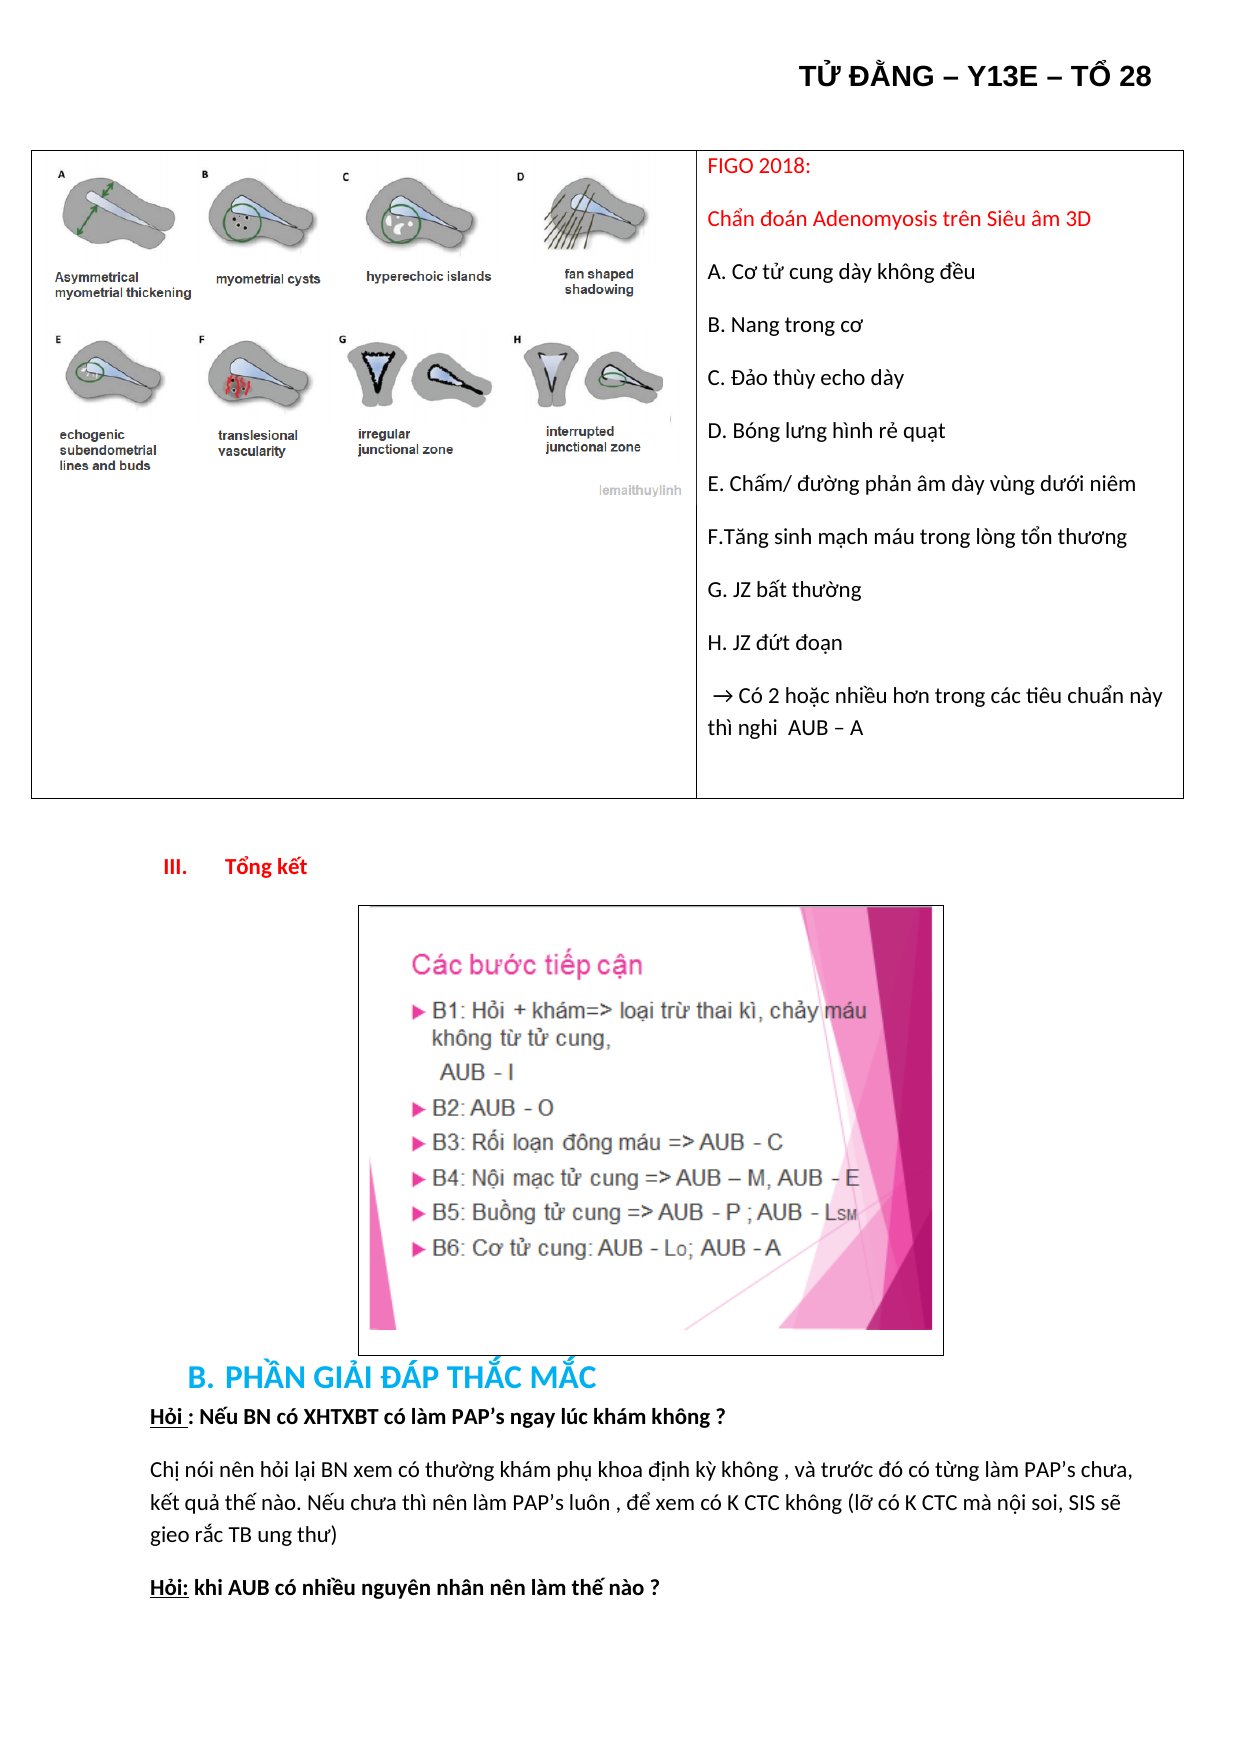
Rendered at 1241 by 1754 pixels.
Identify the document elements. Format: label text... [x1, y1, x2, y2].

table_header [359, 906, 943, 1354]
text Hỏi: khi AUB có nhiều nguyên nhân nên làm thế nào ? [150, 1573, 1152, 1601]
table_cell FIGO 2018: Chẩn đoán Adenomyosis trên Siêu âm 3D A. Cơ tử cung dày không đều B. Nang trong cơ C. Đảo thùy echo dày D. Bóng lưng hình rẻ quạt E. Chấm/ đường phản âm dày vùng dưới niêm F.Tăng sinh mạch máu trong lòng tổn thương G. JZ bất thường H. JZ đứt đoạn → Có 2 hoặc nhiều hơn trong các tiêu chuẩn này thì nghi AUB – A [697, 151, 1183, 798]
table_cell [32, 151, 696, 798]
text Hỏi : Nếu BN có XHTXBT có làm PAP’s ngay lúc khám không ? [150, 1402, 1152, 1430]
list PHẦN GIẢI ĐÁP THẮC MẮC [187, 1356, 1152, 1396]
picture [369, 906, 933, 1330]
list Tổng kết [187, 852, 1152, 880]
text Chị nói nên hỏi lại BN xem có thường khám phụ khoa định kỳ không , và trước đó có từng làm PAP’s chưa, kết quả thế nào. Nếu chưa thì nên làm PAP’s luôn , để xem có K CTC không (lỡ có K CTC mà nội soi, SIS sẽ gieo rắc TB ung thư) [150, 1455, 1152, 1548]
picture [43, 151, 697, 505]
